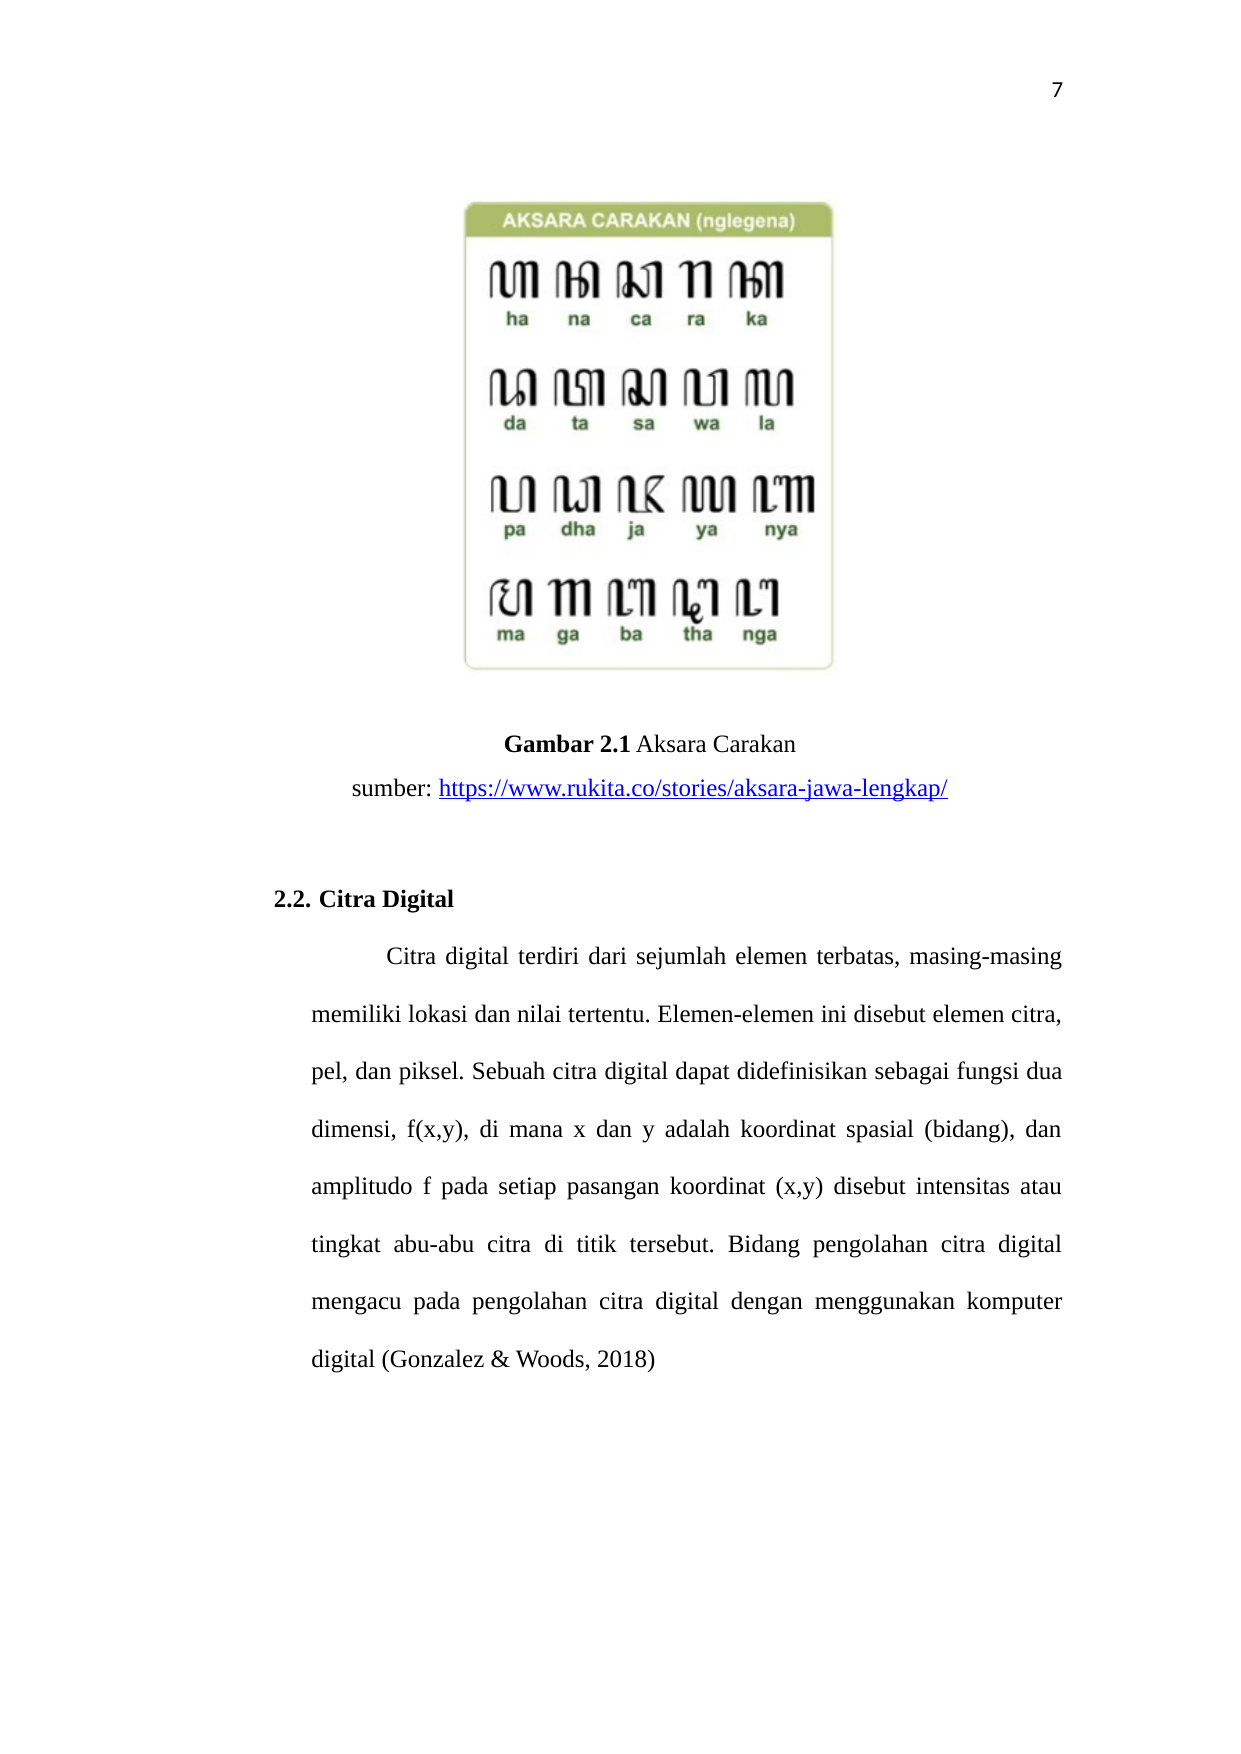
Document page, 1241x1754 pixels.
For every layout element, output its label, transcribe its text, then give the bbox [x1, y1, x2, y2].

text Citra digital terdiri dari sejumlah elemen terbatas, masing-masing memiliki lokasi dan nilai tertentu. Elemen-elemen ini disebut elemen citra, pel, dan piksel. Sebuah citra digital dapat didefinisikan sebagai fungsi dua dimensi, f(x,y), di mana x dan y adalah koordinat spasial (bidang), dan amplitudo f pada setiap pasangan koordinat (x,y) disebut intensitas atau tingkat abu-abu citra di titik tersebut. Bidang pengolahan citra digital mengacu pada pengolahan citra digital dengan menggunakan komputer digital [311, 941, 1063, 1373]
picture [462, 177, 837, 685]
text sumber: https://www.rukita.co/stories/aksara-jawa-lengkap/ [236, 773, 1063, 801]
text Gambar 2.1 Aksara Carakan [236, 729, 1063, 758]
subtitle Citra Digital [274, 884, 1063, 913]
